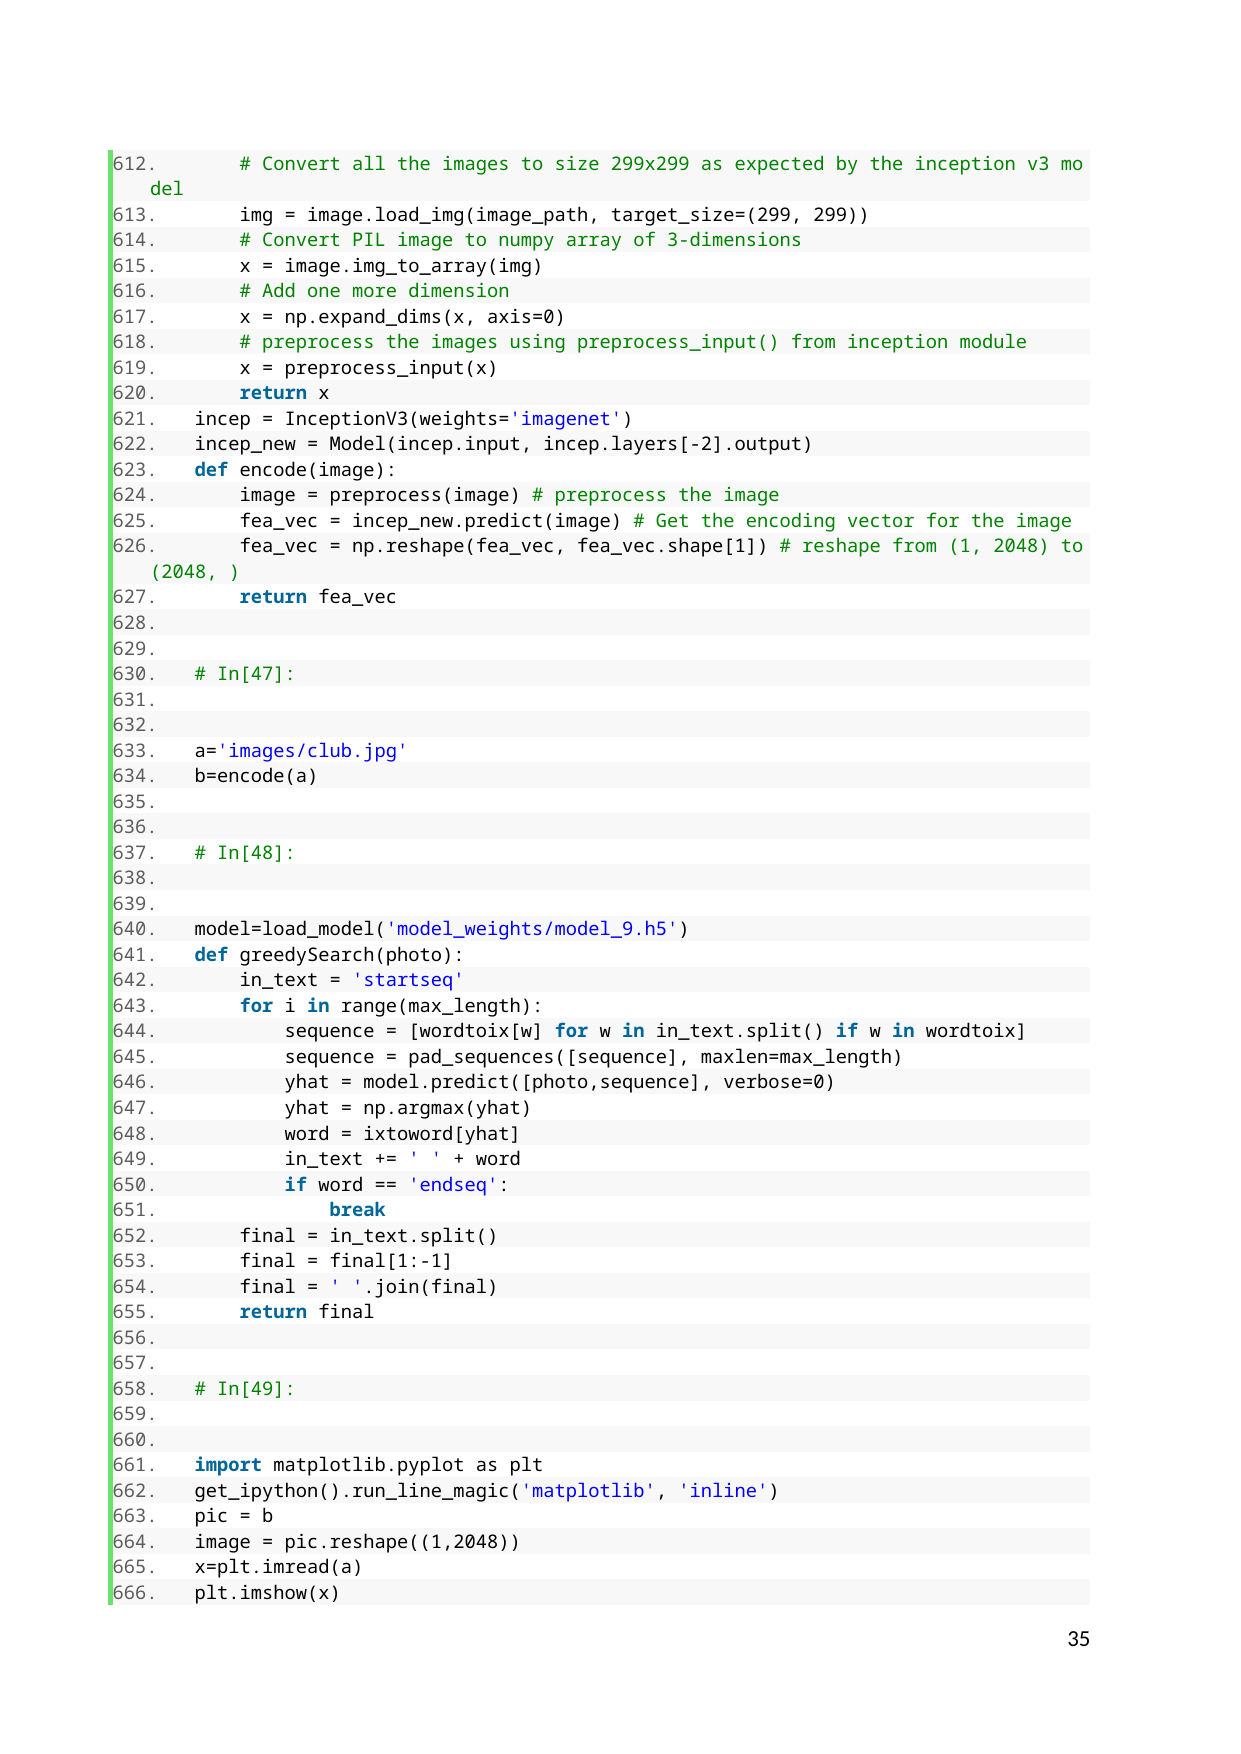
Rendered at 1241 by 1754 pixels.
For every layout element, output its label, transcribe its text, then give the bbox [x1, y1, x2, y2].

list get_ipython().run_line_magic('matplotlib', 'inline') [113, 1477, 1090, 1503]
list final = in_text.split() [113, 1222, 1090, 1247]
list final = ' '.join(final) [113, 1273, 1090, 1298]
list final = final[1:-1] [113, 1247, 1090, 1273]
list fea_vec = incep_new.predict(image) # Get the encoding vector for the image [113, 507, 1090, 533]
list incep = InceptionV3(weights='imagenet') [113, 405, 1090, 431]
list if word == 'endseq': [113, 1171, 1090, 1196]
list sequence = pad_sequences([sequence], maxlen=max_length) [113, 1043, 1090, 1069]
list x=plt.imread(a) [113, 1554, 1090, 1579]
list model=load_model('model_weights/model_9.h5') [113, 916, 1090, 941]
list fea_vec = np.reshape(fea_vec, fea_vec.shape[1]) # reshape from (1, 2048) to (2048, ) [113, 533, 1090, 584]
list def encode(image): [113, 456, 1090, 482]
list # In[49]: [113, 1375, 1090, 1401]
list image = preprocess(image) # preprocess the image [113, 482, 1090, 507]
list pic = b [113, 1503, 1090, 1528]
list yhat = model.predict([photo,sequence], verbose=0) [113, 1069, 1090, 1094]
list return final [113, 1298, 1090, 1324]
list return x [113, 380, 1090, 405]
list return fea_vec [113, 584, 1090, 609]
list incep_new = Model(incep.input, incep.layers[-2].output) [113, 431, 1090, 456]
list for i in range(max_length): [113, 992, 1090, 1018]
list # Convert all the images to size 299x299 as expected by the inception v3 model [113, 150, 1090, 201]
list image = pic.reshape((1,2048)) [113, 1528, 1090, 1554]
list plt.imshow(x) [113, 1579, 1090, 1605]
list word = ixtoword[yhat] [113, 1120, 1090, 1145]
list a='images/club.jpg' [113, 737, 1090, 762]
list b=encode(a) [113, 762, 1090, 788]
list def greedySearch(photo): [113, 941, 1090, 967]
list # Convert PIL image to numpy array of 3-dimensions [113, 227, 1090, 252]
list break [113, 1196, 1090, 1222]
list x = preprocess_input(x) [113, 354, 1090, 380]
list x = image.img_to_array(img) [113, 252, 1090, 278]
list # In[47]: [113, 660, 1090, 686]
list x = np.expand_dims(x, axis=0) [113, 303, 1090, 329]
list # Add one more dimension [113, 278, 1090, 303]
list sequence = [wordtoix[w] for w in in_text.split() if w in wordtoix] [113, 1018, 1090, 1043]
list # preprocess the images using preprocess_input() from inception module [113, 329, 1090, 354]
list import matplotlib.pyplot as plt [113, 1452, 1090, 1477]
list yhat = np.argmax(yhat) [113, 1094, 1090, 1120]
list in_text += ' ' + word [113, 1145, 1090, 1171]
list img = image.load_img(image_path, target_size=(299, 299)) [113, 201, 1090, 227]
list # In[48]: [113, 839, 1090, 864]
list in_text = 'startseq' [113, 967, 1090, 992]
